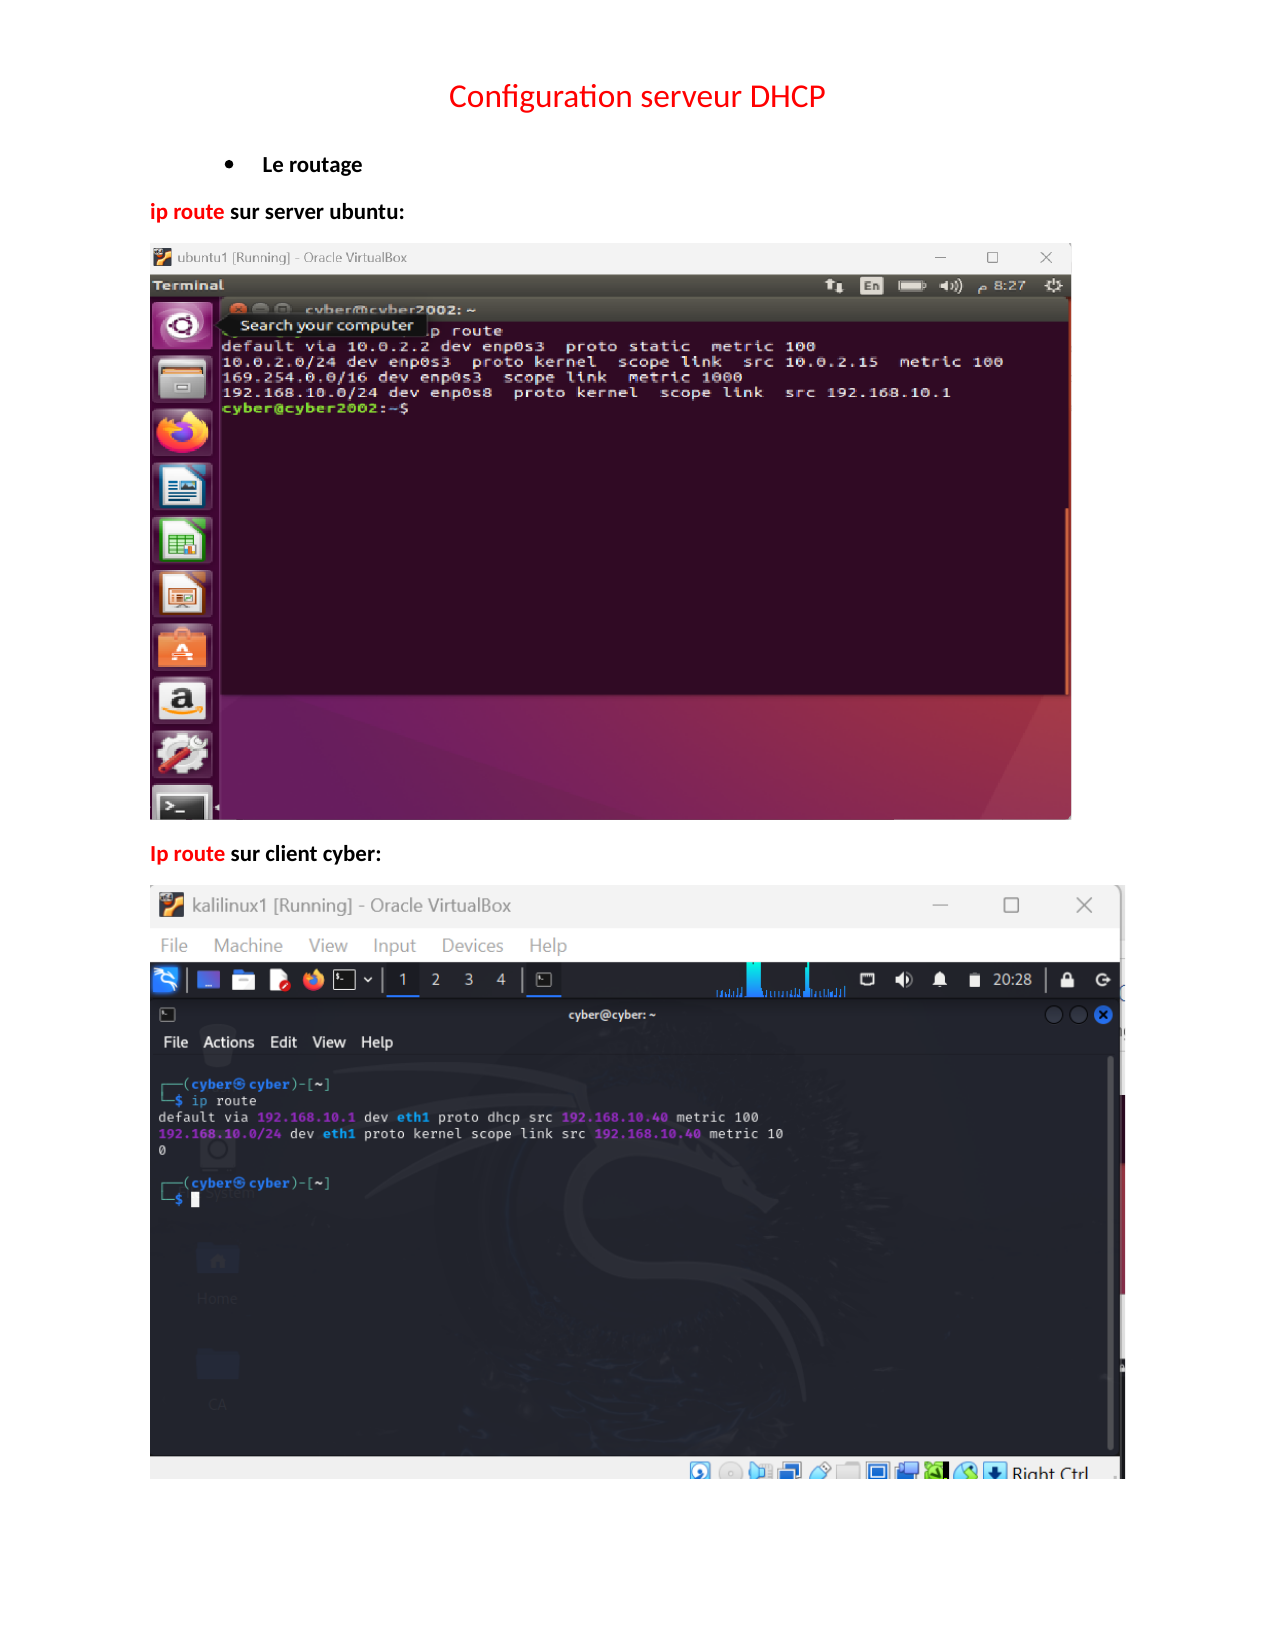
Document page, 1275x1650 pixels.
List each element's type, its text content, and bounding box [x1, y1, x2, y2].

picture [150, 885, 1125, 1479]
list Le routage [225, 150, 1125, 178]
text ip route sur server ubuntu: [150, 197, 1125, 225]
picture [150, 243, 1072, 820]
text Ip route sur client cyber: [150, 839, 1125, 867]
